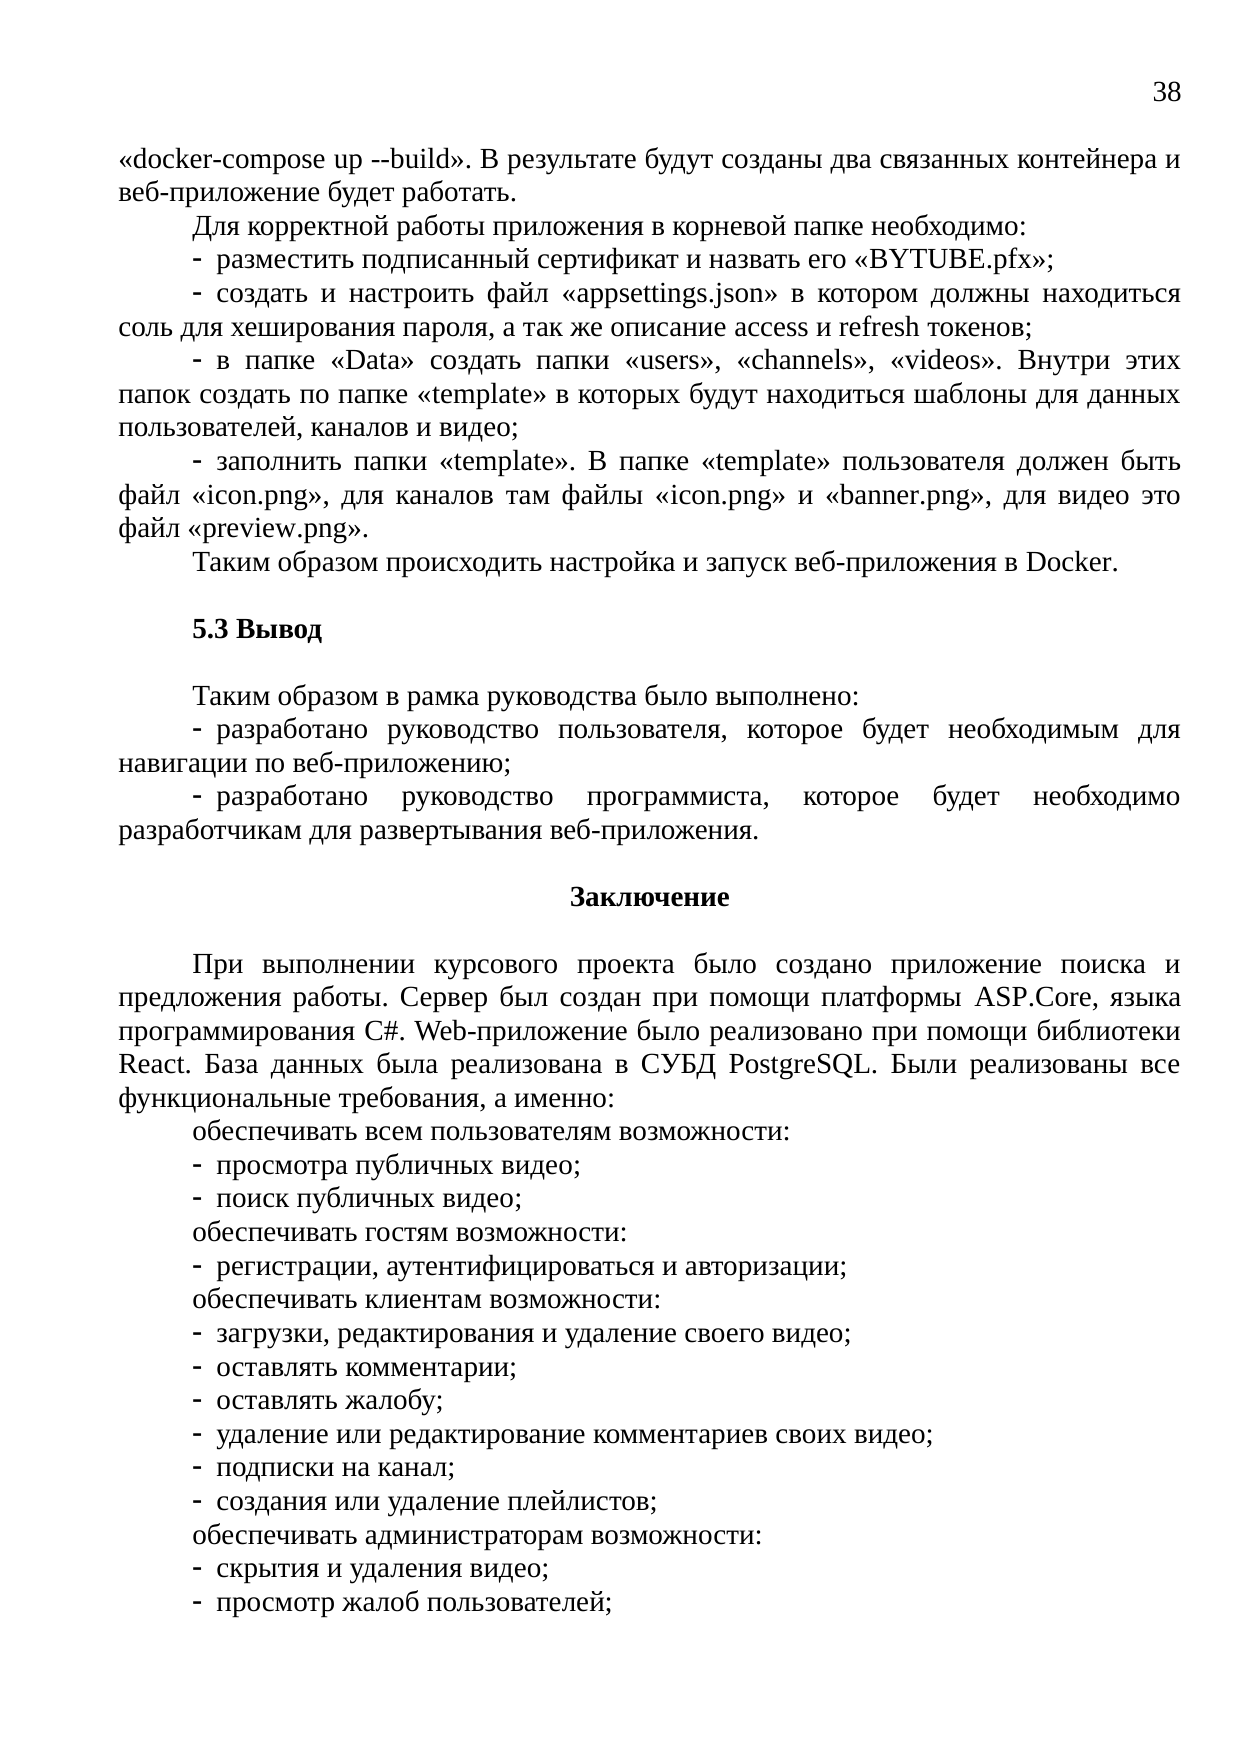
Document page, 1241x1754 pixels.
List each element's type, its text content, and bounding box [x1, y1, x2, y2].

text Таким образом в рамка руководства было выполнено: [118, 678, 1181, 711]
text обеспечивать клиентам возможности: [118, 1281, 1181, 1315]
list оставлять жалобу; [118, 1382, 1181, 1416]
list оставлять комментарии; [118, 1349, 1181, 1382]
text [118, 141, 1181, 208]
text обеспечивать гостям возможности: [118, 1214, 1181, 1248]
list разместить подписанный сертификат и назвать его «BYTUBE.pfx»; [118, 242, 1181, 275]
subtitle 5.3 Вывод [118, 611, 1181, 644]
list создания или удаление плейлистов; [118, 1483, 1181, 1517]
list загрузки, редактирования и удаление своего видео; [118, 1315, 1181, 1349]
list регистрации, аутентифицироваться и авторизации; [118, 1248, 1181, 1281]
list скрытия и удаления видео; [118, 1550, 1181, 1584]
list создать и настроить файл «appsettings.json» в котором должны находиться соль для хеширования пароля, а так же описание access и refresh токенов; [118, 275, 1181, 342]
list в папке «Data» создать папки «users», «channels», «videos». Внутри этих папок создать по папке «template» в которых будут находиться шаблоны для данных пользователей, каналов и видео; [118, 342, 1181, 443]
text При выполнении курсового проекта было создано приложение поиска и предложения работы. Сервер был создан при помощи платформы ASP.Core, языка программирования C#. Web-приложение было реализовано при помощи библиотеки React. База данных была реализована в СУБД PostgreSQL. Были реализованы все функциональные требования, а именно: [118, 946, 1181, 1113]
list просмотра публичных видео; [118, 1147, 1181, 1181]
list просмотр жалоб пользователей; [118, 1584, 1181, 1618]
text Таким образом происходить настройка и запуск веб-приложения в Docker. [118, 544, 1181, 577]
list разработано руководство пользователя, которое будет необходимым для навигации по веб-приложению; [118, 711, 1181, 778]
list поиск публичных видео; [118, 1181, 1181, 1214]
text обеспечивать администраторам возможности: [118, 1517, 1181, 1550]
list подписки на канал; [118, 1449, 1181, 1483]
text Для корректной работы приложения в корневой папке необходимо: [118, 208, 1181, 242]
text обеспечивать всем пользователям возможности: [118, 1113, 1181, 1147]
list разработано руководство программиста, которое будет необходимо разработчикам для развертывания веб-приложения. [118, 778, 1181, 846]
list заполнить папки «template». В папке «template» пользователя должен быть файл «icon.png», для каналов там файлы «icon.png» и «banner.png», для видео это файл «preview.png». [118, 443, 1181, 544]
list удаление или редактирование комментариев своих видео; [118, 1416, 1181, 1449]
subtitle Заключение [118, 879, 1181, 912]
